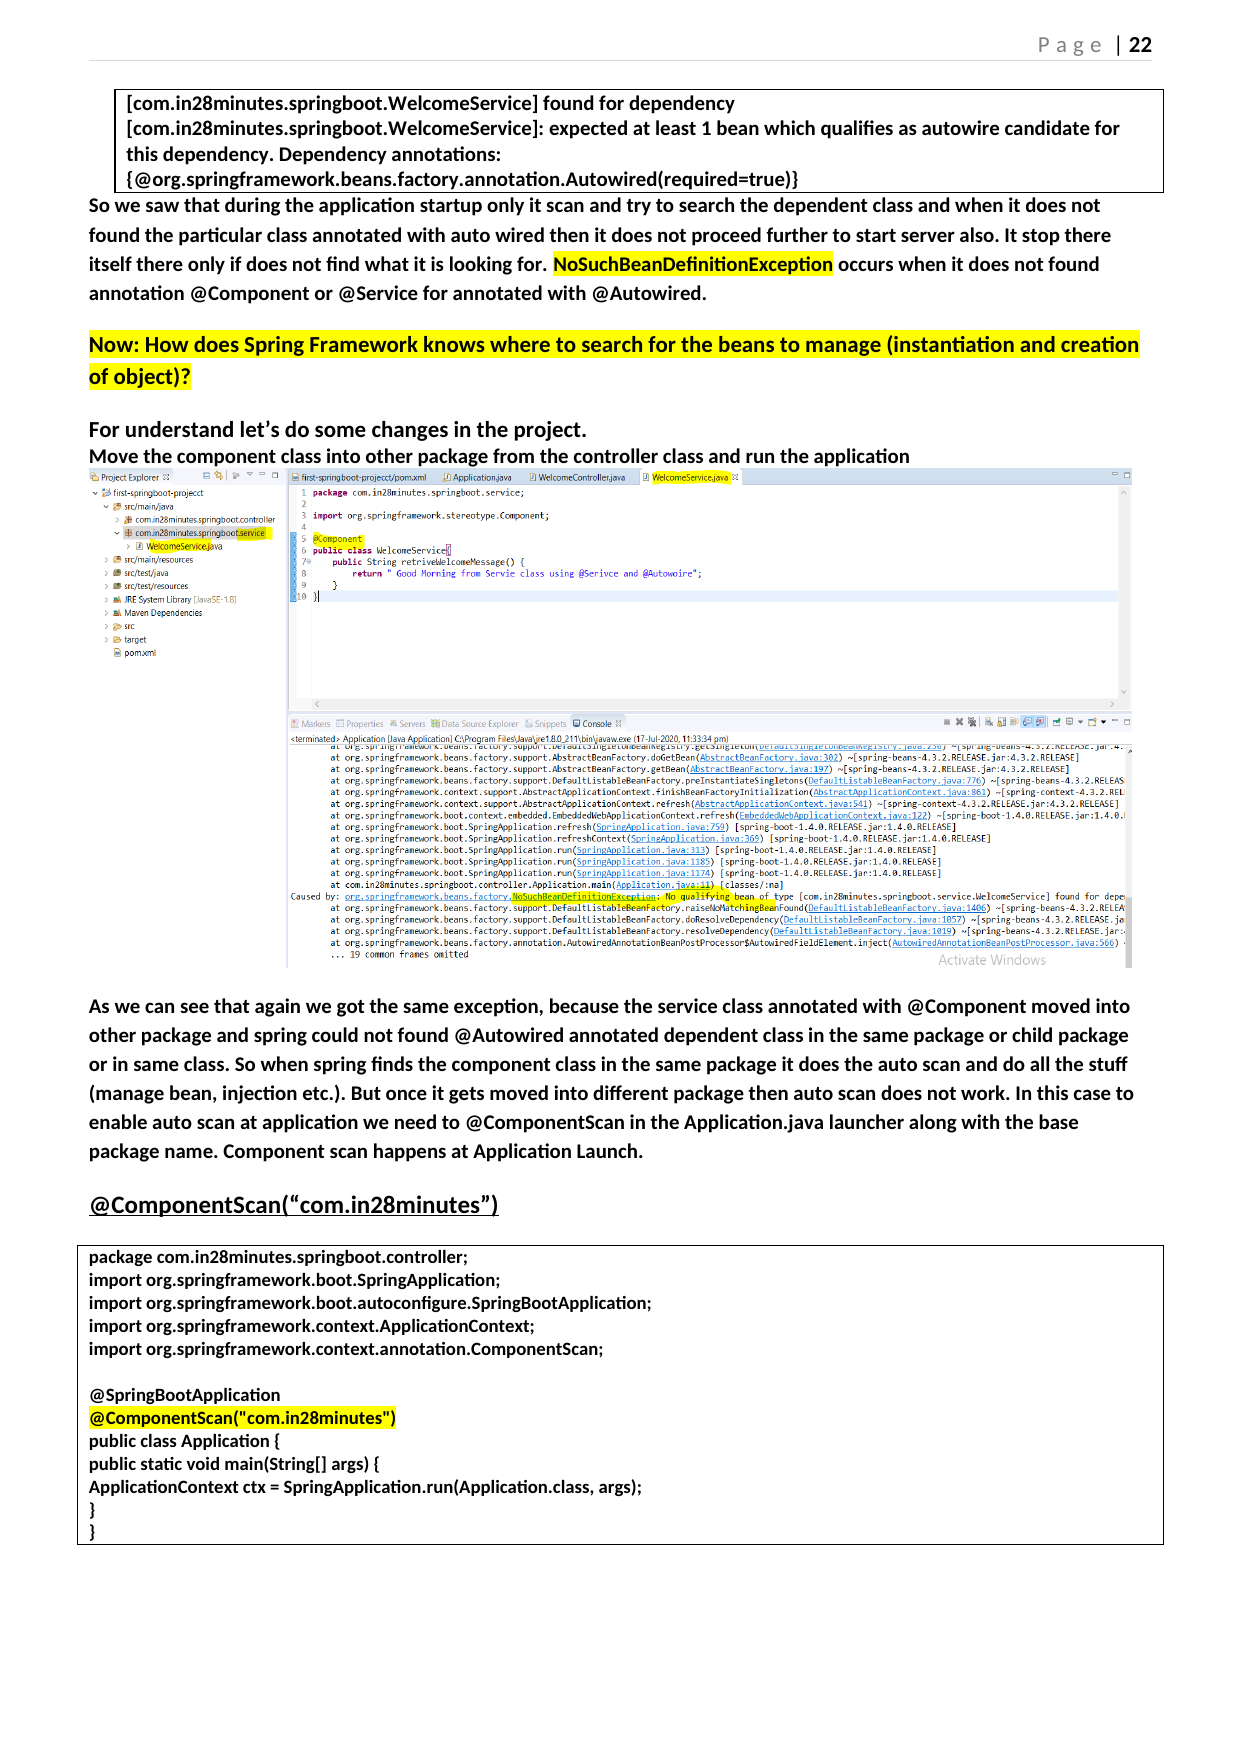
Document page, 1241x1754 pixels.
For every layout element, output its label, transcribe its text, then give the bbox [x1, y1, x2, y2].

text So we saw that during the application startup only it scan and try to search the dependent class and when it does not found the particular class annotated with auto wired then it does not proceed further to start server also. It stop there itself there only if does not find what it is looking for. NoSuchBeanDefinitionException occurs when it does not found annotation @Component or @Service for annotated with @Autowired. [89, 193, 1152, 306]
picture [88, 468, 1132, 968]
text Move the component class into other package from the controller class and run the application [89, 443, 1152, 469]
table_header package com.in28minutes.springboot.controller; import org.springframework.boot.SpringApplication; import org.springframework.boot.autoconfigure.SpringBootApplication; import org.springframework.context.ApplicationContext; import org.springframework.context.annotation.ComponentScan; @SpringBootApplication @ComponentScan("com.in28minutes") public class Application { public static void main(String[] args) { ApplicationContext ctx = SpringApplication.run(Application.class, args); } } [78, 1246, 1163, 1543]
text For understand let’s do some changes in the project. [89, 415, 1152, 443]
text Now: How does Spring Framework knows where to search for the beans to manage (instantiation and creation of object)? [89, 330, 1152, 390]
text @ComponentScan(“com.in28minutes”) [89, 1189, 1152, 1219]
text As we can see that again we got the same exception, because the service class annotated with @Component moved into other package and spring could not found @Autowired annotated dependent class in the same package or child package or in same class. So when spring finds the component class in the same package it does the auto scan and do all the stuff (manage bean, injection etc.). But once it gets moved into different package then auto scan does not work. In this case to enable auto scan at application we need to @ComponentScan in the Application.java launcher along with the base package name. Component scan happens at Application Launch. [89, 993, 1152, 1164]
